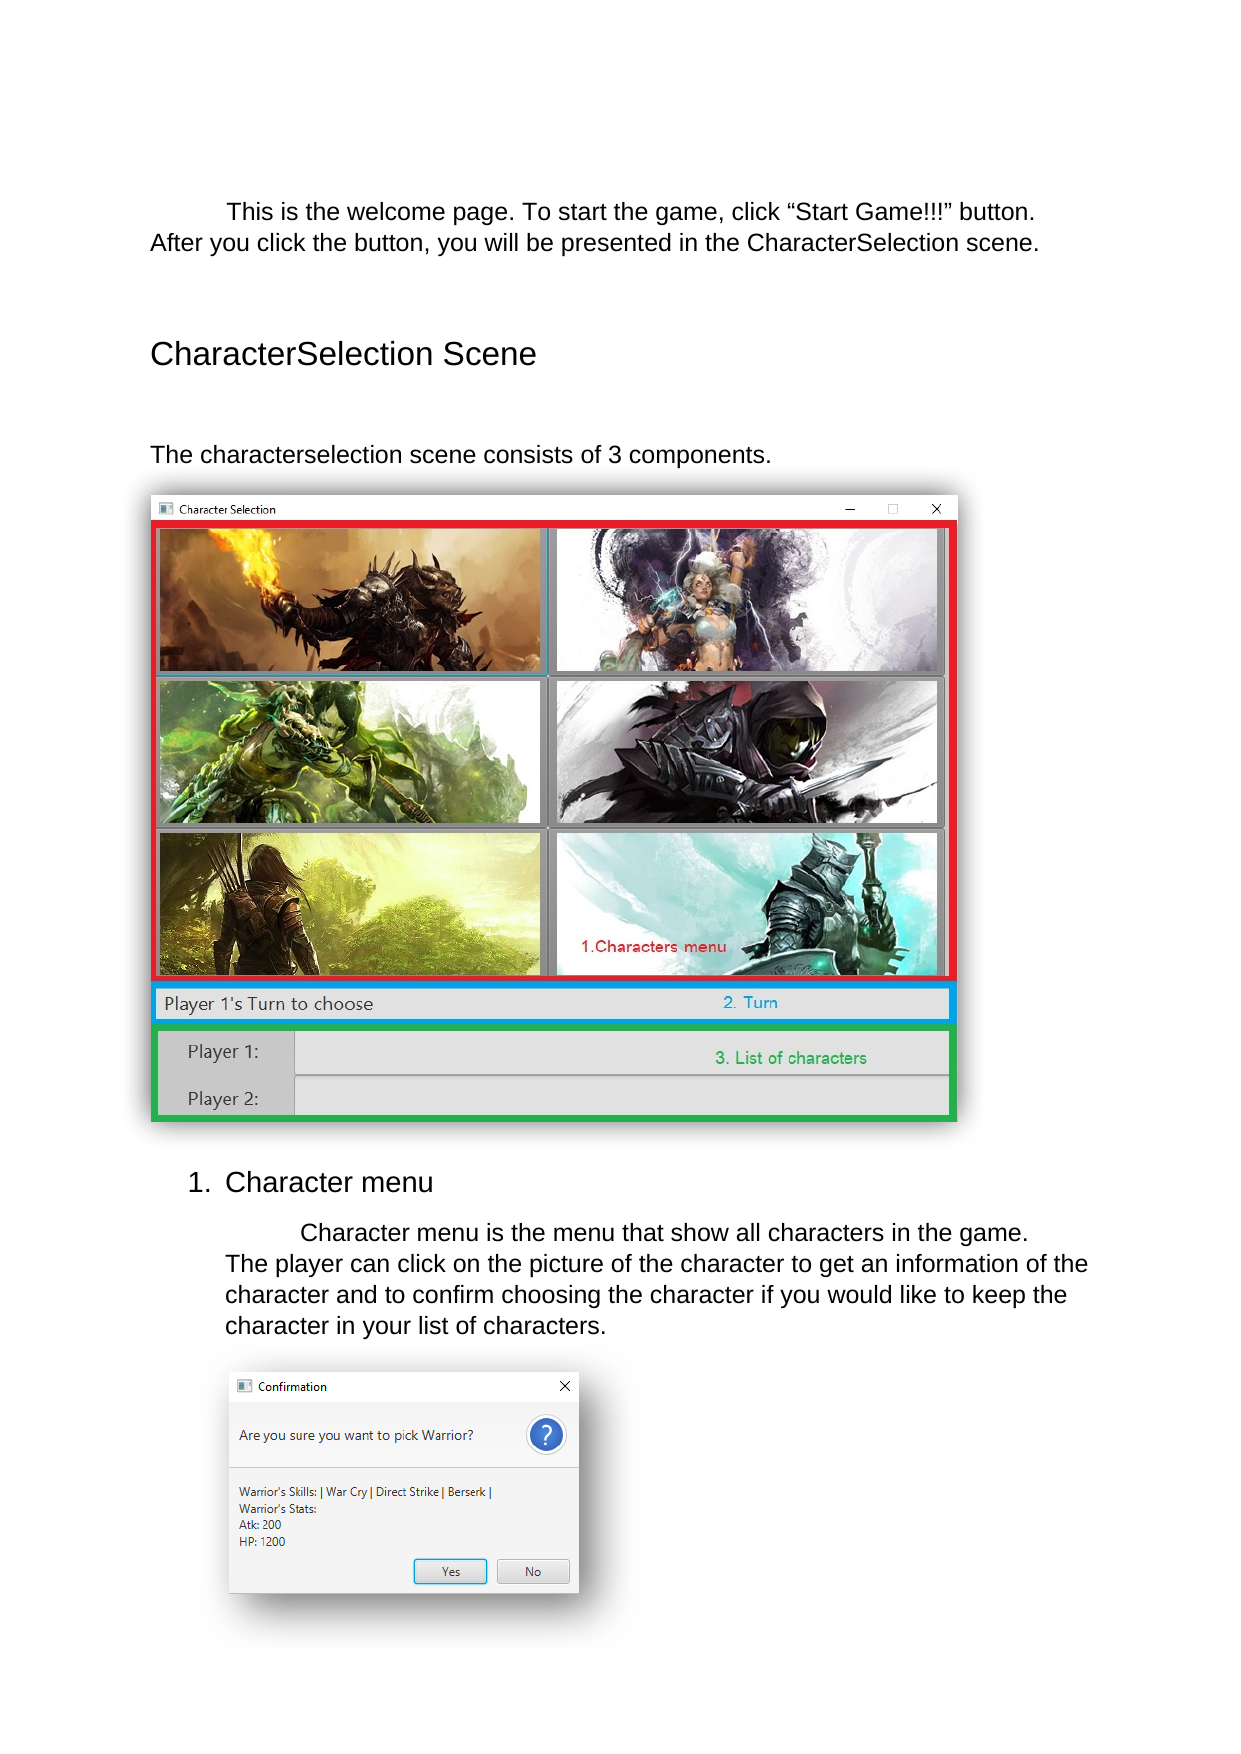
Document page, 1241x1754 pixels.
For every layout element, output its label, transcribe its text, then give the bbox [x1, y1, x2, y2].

list Character menu [187, 1165, 1090, 1199]
picture [151, 495, 958, 1122]
picture [229, 1372, 579, 1594]
text Character menu is the menu that show all characters in the game. The player can click on the picture of the character to get an information of the character and to confirm choosing the character if you would like to keep the character in your list of characters. [225, 1218, 1090, 1340]
text The characterselection scene consists of 3 components. [150, 440, 1090, 469]
text This is the welcome page. To start the game, click “Start Game!!!” button. After you click the button, you will be presented in the CharacterSelection scene. [150, 197, 1090, 257]
text CharacterSelection Scene [150, 334, 1090, 373]
picture [155, 988, 949, 1019]
